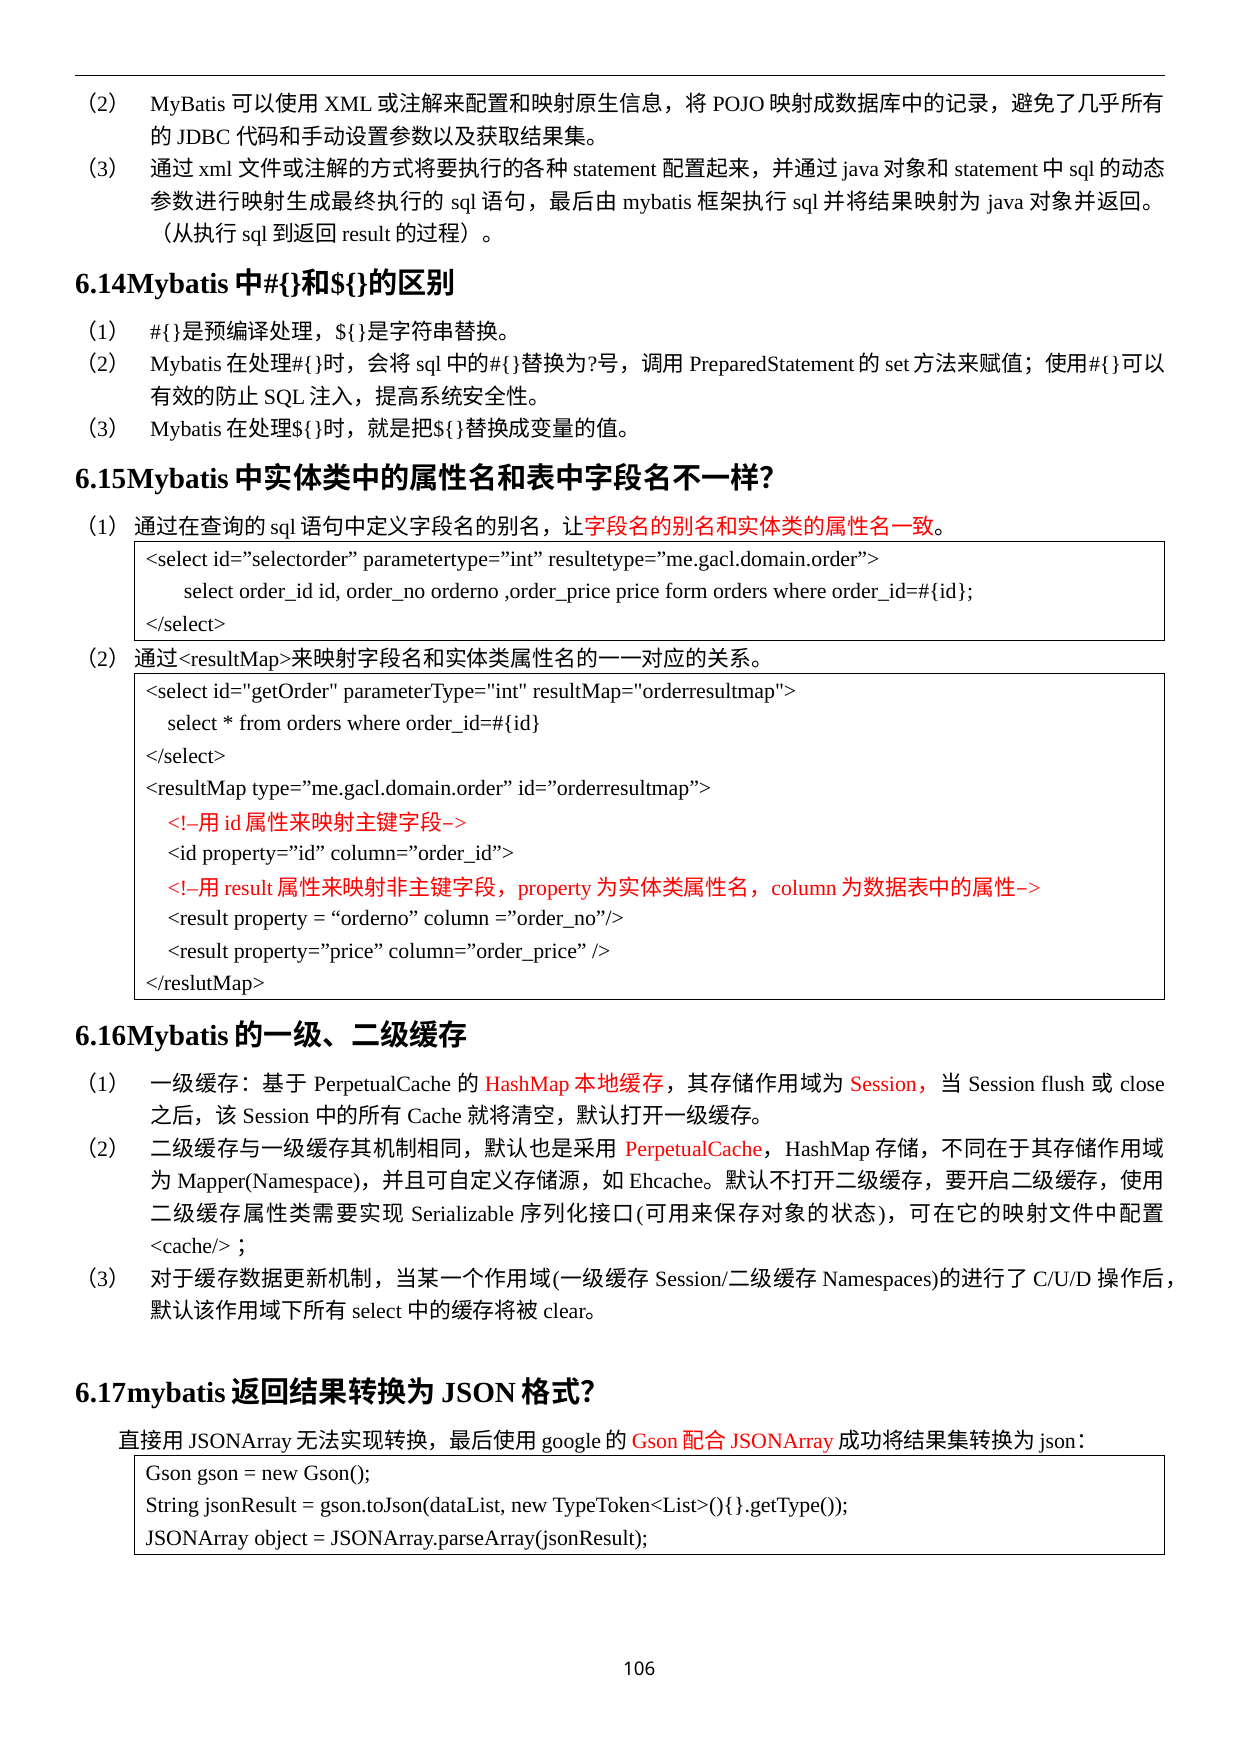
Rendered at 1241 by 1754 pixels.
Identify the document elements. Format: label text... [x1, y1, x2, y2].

list Mybatis在处理${}时，就是把${}替换成变量的值。 [75, 411, 1165, 443]
list 通过xml 文件或注解的方式将要执行的各种 statement 配置起来，并通过java对象和 statement中sql的动态参数进行映射生成最终执行的sql语句，最后由mybatis框架执行sql并将结果映射为java对象并返回。（从执行sql到返回result的过程）。 [75, 151, 1165, 248]
text 直接用JSONArray无法实现转换，最后使用google的Gson配合JSONArray成功将结果集转换为json： [75, 1423, 1165, 1455]
list Mybatis在处理#{}时，会将sql中的#{}替换为?号，调用PreparedStatement的set方法来赋值；使用#{}可以有效的防止SQL注入，提高系统安全性。 [75, 346, 1165, 411]
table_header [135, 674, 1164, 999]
subtitle Mybatis中#{}和${}的区别 [75, 248, 1165, 313]
list MyBatis 可以使用 XML 或注解来配置和映射原生信息，将 POJO映射成数据库中的记录，避免了几乎所有的 JDBC 代码和手动设置参数以及获取结果集。 [75, 86, 1165, 151]
list 对于缓存数据更新机制，当某一个作用域(一级缓存 Session/二级缓存Namespaces)的进行了C/U/D 操作后，默认该作用域下所有 select 中的缓存将被 clear。 [75, 1260, 1165, 1325]
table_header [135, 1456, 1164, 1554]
list 一级缓存：基于 PerpetualCache 的HashMap本地缓存，其存储作用域为Session，当 Session flush 或 close 之后，该 Session 中的所有 Cache 就将清空，默认打开一级缓存。 [75, 1065, 1165, 1130]
text （2） 通过<resultMap>来映射字段名和实体类属性名的一一对应的关系。 [75, 641, 1165, 673]
text （1） 通过在查询的sql语句中定义字段名的别名，让字段名的别名和实体类的属性名一致。 [75, 508, 1165, 541]
list #{}是预编译处理，${}是字符串替换。 [75, 313, 1165, 346]
subtitle Mybatis的一级、二级缓存 [75, 1000, 1165, 1065]
subtitle Mybatis中实体类中的属性名和表中字段名不一样？ [75, 443, 1165, 508]
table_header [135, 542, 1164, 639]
list 二级缓存与一级缓存其机制相同，默认也是采用 PerpetualCache，HashMap存储，不同在于其存储作用域为 Mapper(Namespace)，并且可自定义存储源，如Ehcache。默认不打开二级缓存，要开启二级缓存，使用二级缓存属性类需要实现Serializable序列化接口(可用来保存对象的状态)，可在它的映射文件中配置<cache/> ； [75, 1130, 1165, 1260]
subtitle mybatis返回结果转换为JSON格式？ [75, 1358, 1165, 1423]
